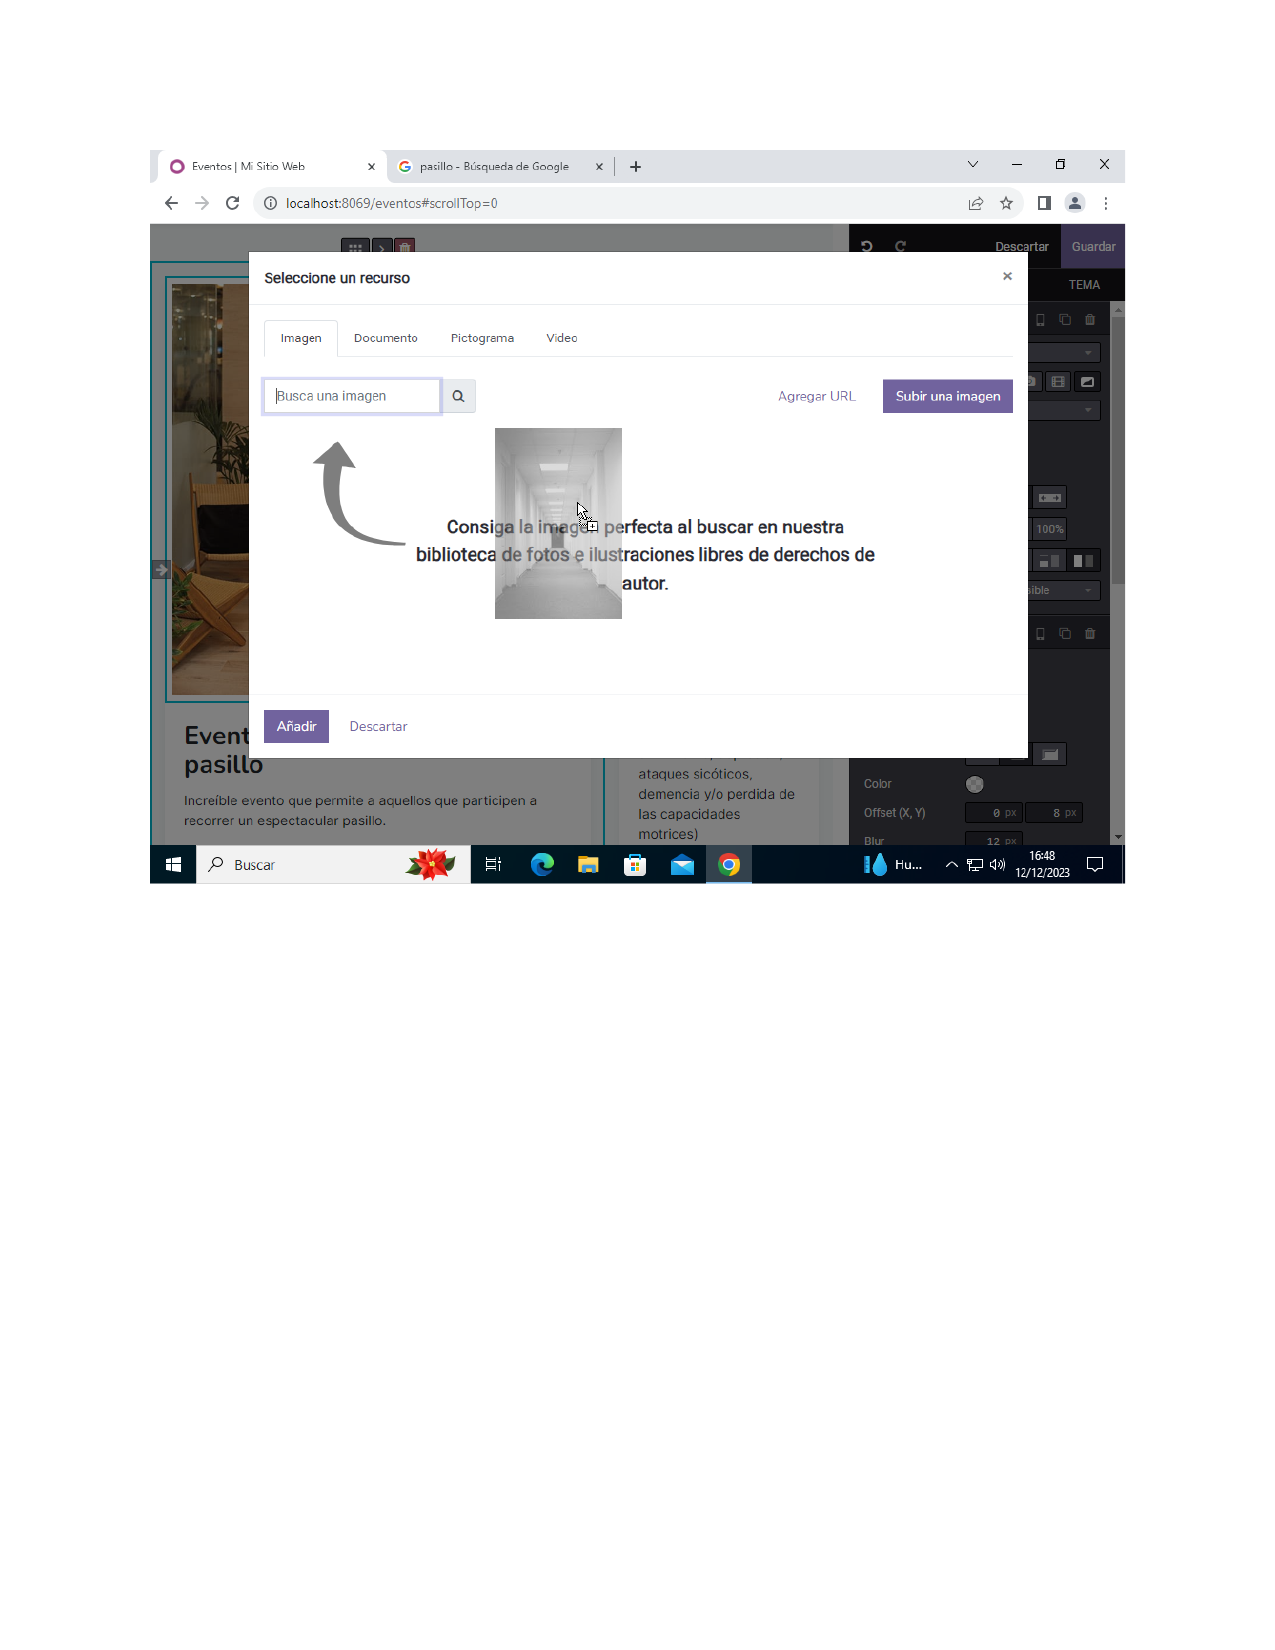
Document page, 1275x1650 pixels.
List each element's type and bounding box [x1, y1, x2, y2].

picture [150, 150, 1125, 884]
